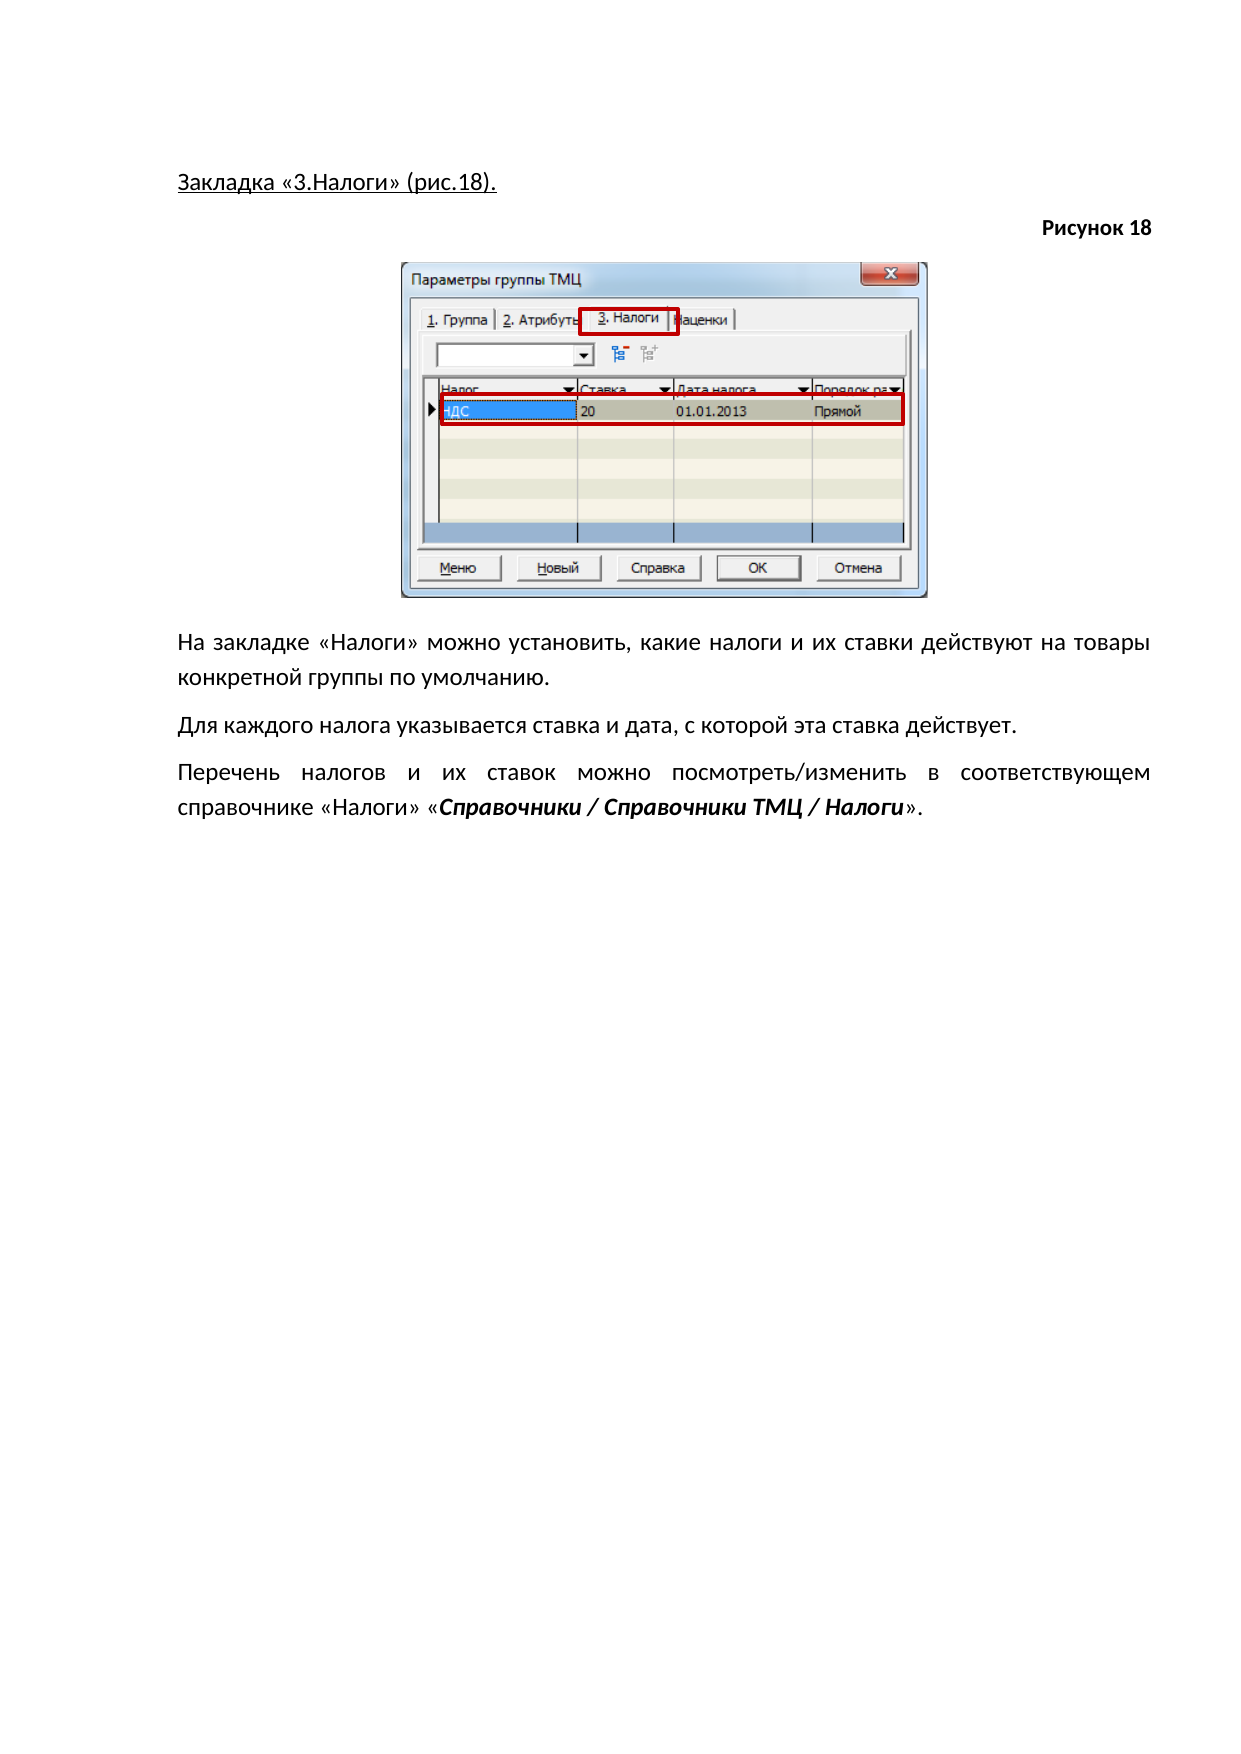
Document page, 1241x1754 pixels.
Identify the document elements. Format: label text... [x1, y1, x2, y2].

picture [401, 262, 928, 598]
text Закладка «3.Налоги» (рис.18). [177, 166, 1152, 196]
text Для каждого налога указывается ставка и дата, с которой эта ставка действует. [177, 709, 1152, 739]
text Рисунок 18 [177, 213, 1152, 241]
text На закладке «Налоги» можно установить, какие налоги и их ставки действуют на товары конкретной группы по умолчанию. [177, 626, 1152, 692]
text Перечень налогов и их ставок можно посмотреть/изменить в соответствующем справочнике «Налоги» «Справочники / Справочники ТМЦ / Налоги». [177, 756, 1152, 822]
